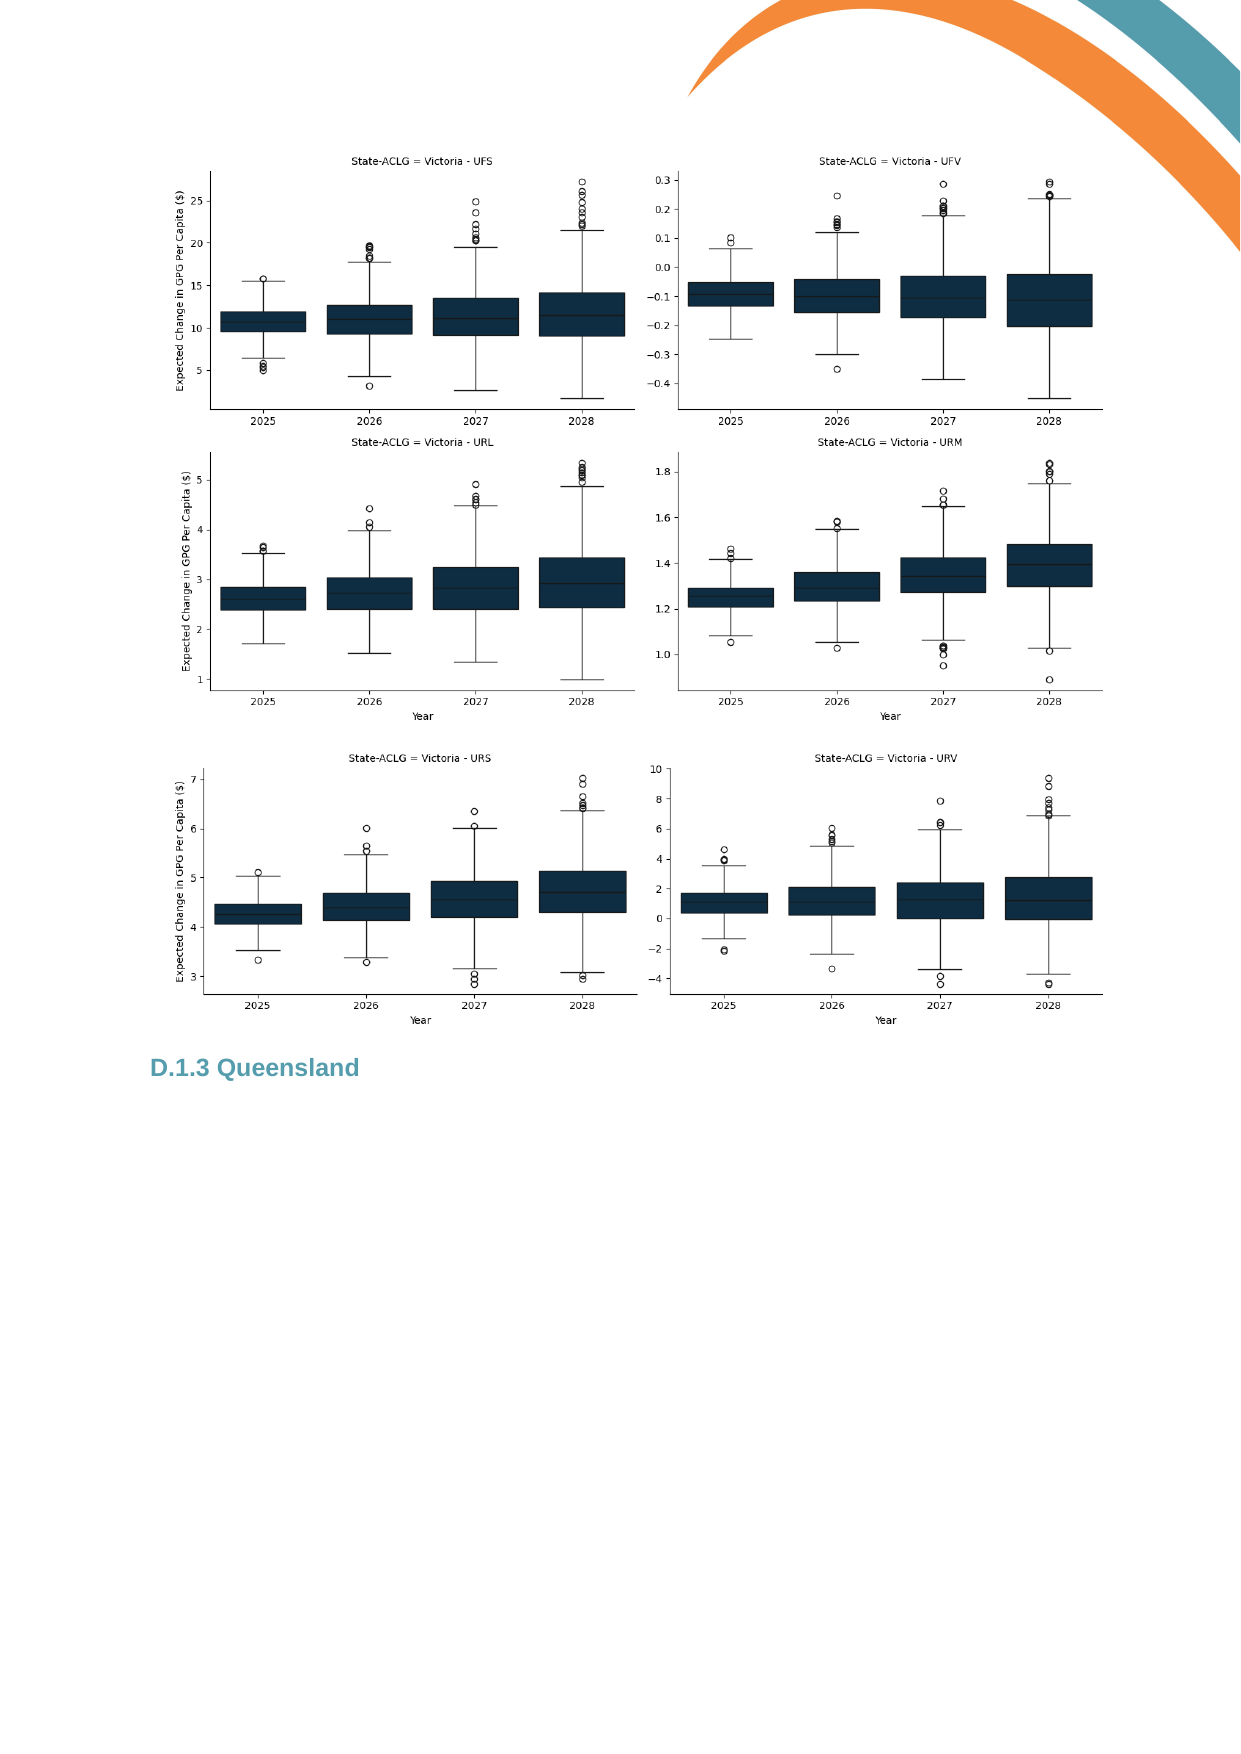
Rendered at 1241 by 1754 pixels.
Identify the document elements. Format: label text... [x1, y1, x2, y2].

picture [168, 746, 1109, 1033]
subtitle D.1.3 Queensland [150, 1053, 1090, 1082]
picture [19, 0, 1241, 729]
